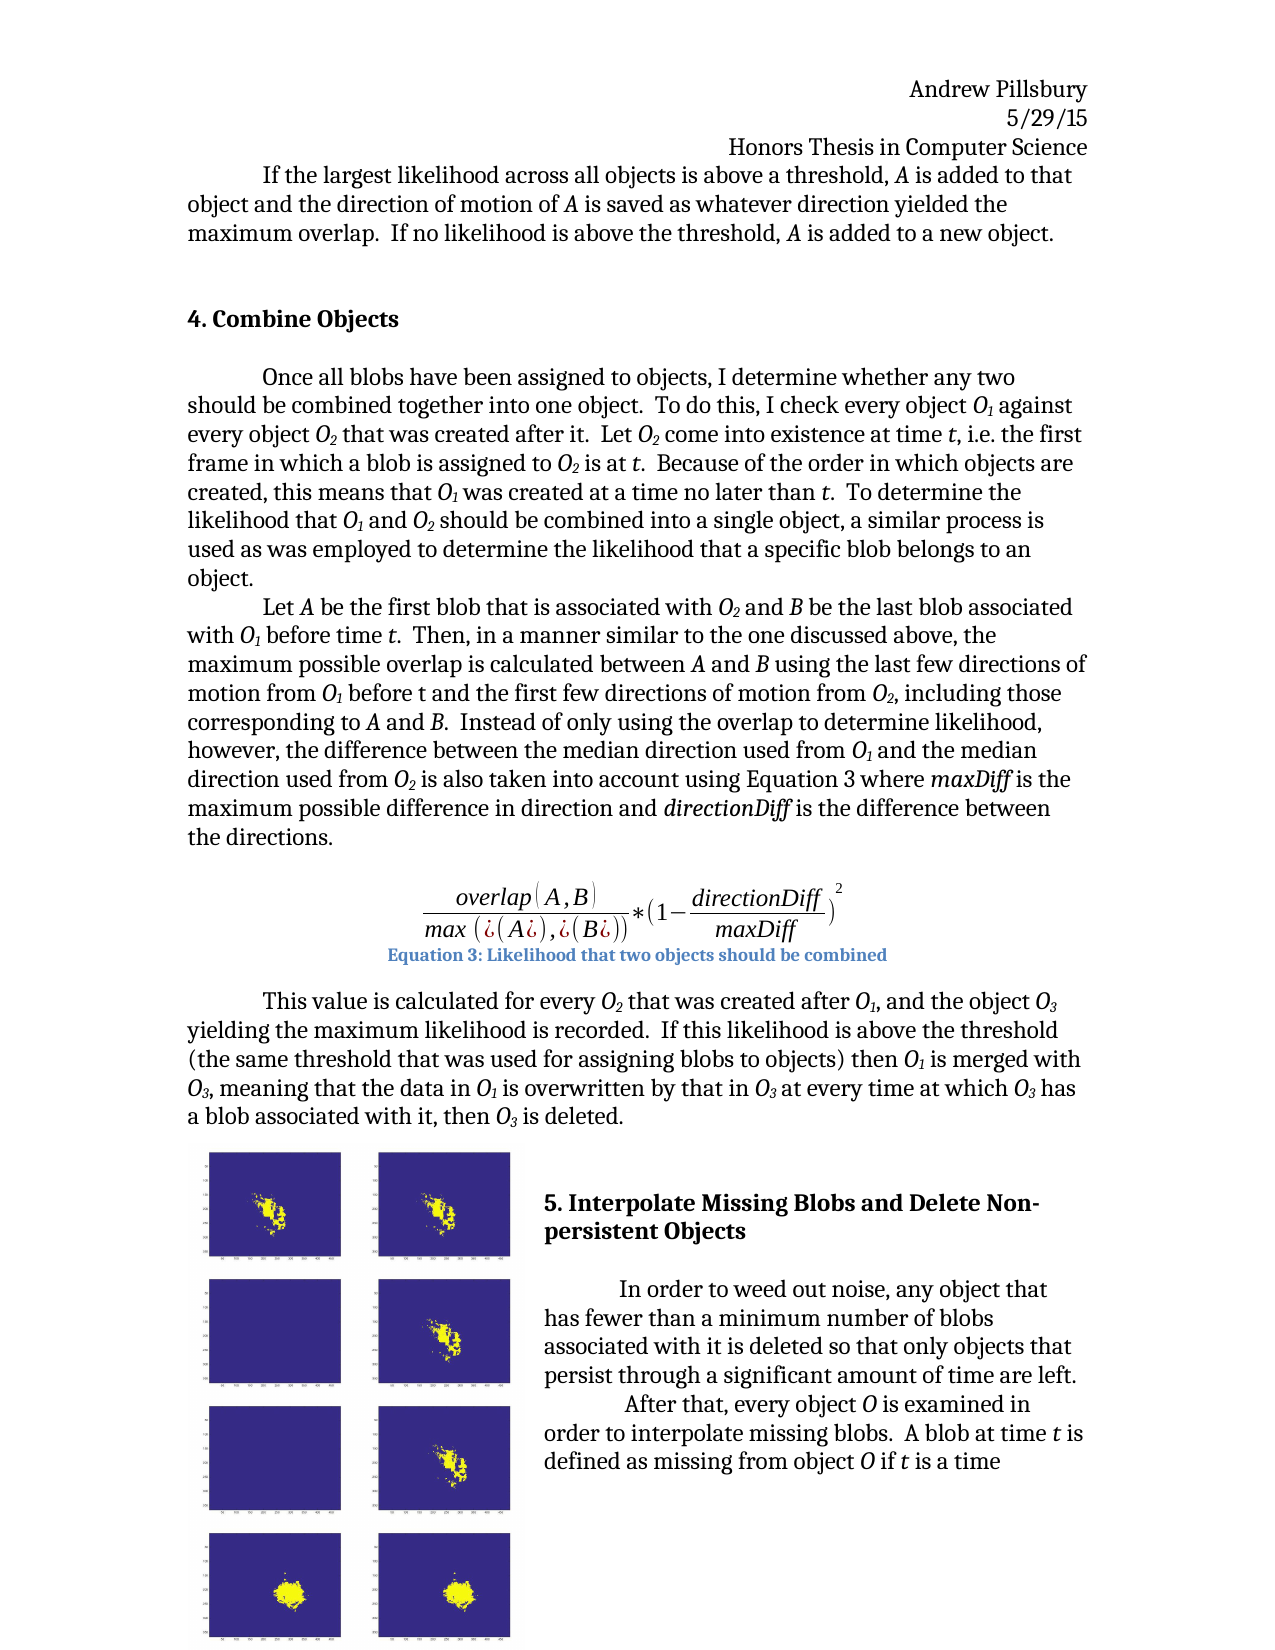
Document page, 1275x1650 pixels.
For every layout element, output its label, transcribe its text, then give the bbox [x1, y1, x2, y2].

text In order to weed out noise, any object that has fewer than a minimum number of blobs associated with it is deleted so that only objects that persist through a significant amount of time are left. [526, 1275, 1087, 1390]
text Let A be the first blob that is associated with O2 and B be the last blob associated with O1 before time t. Then, in a manner similar to the one discussed above, the maximum possible overlap is calculated between A and B using the last few directions of motion from O1 before t and the first few directions of motion from O2, including those corresponding to A and B. Instead of only using the overlap to determine likelihood, however, the difference between the median direction used from O1 and the median direction used from O2 is also taken into account using Equation 3 where maxDiff is the maximum possible difference in direction and directionDiff is the difference between the directions. [187, 592, 1087, 851]
text This value is calculated for every O2 that was created after O1, and the object O3 yielding the maximum likelihood is recorded. If this likelihood is above the threshold (the same threshold that was used for assigning blobs to objects) then O1 is merged with O3, meaning that the data in O1 is overwritten by that in O3 at every time at which O3 has a blob associated with it, then O3 is deleted. [187, 987, 1087, 1131]
text If the largest likelihood across all objects is above a threshold, A is added to that object and the direction of motion of A is saved as whatever direction yielded the maximum overlap. If no likelihood is above the threshold, A is added to a new object. [187, 161, 1087, 247]
picture [187, 1143, 526, 1650]
text Once all blobs have been assigned to objects, I determine whether any two should be combined together into one object. To do this, I check every object O1 against every object O2 that was created after it. Let O2 come into existence at time t, i.e. the first frame in which a blob is assigned to O2 is at t. Because of the order in which objects are created, this means that O1 was created at a time no later than t. To determine the likelihood that O1 and O2 should be combined into a single object, a similar process is used as was employed to determine the likelihood that a specific blob belongs to an object. [187, 362, 1087, 592]
text 4. Combine Objects [187, 305, 1087, 334]
text 5. Interpolate Missing Blobs and Delete Non-persistent Objects [526, 1188, 1087, 1246]
table_header [176, 880, 1087, 945]
